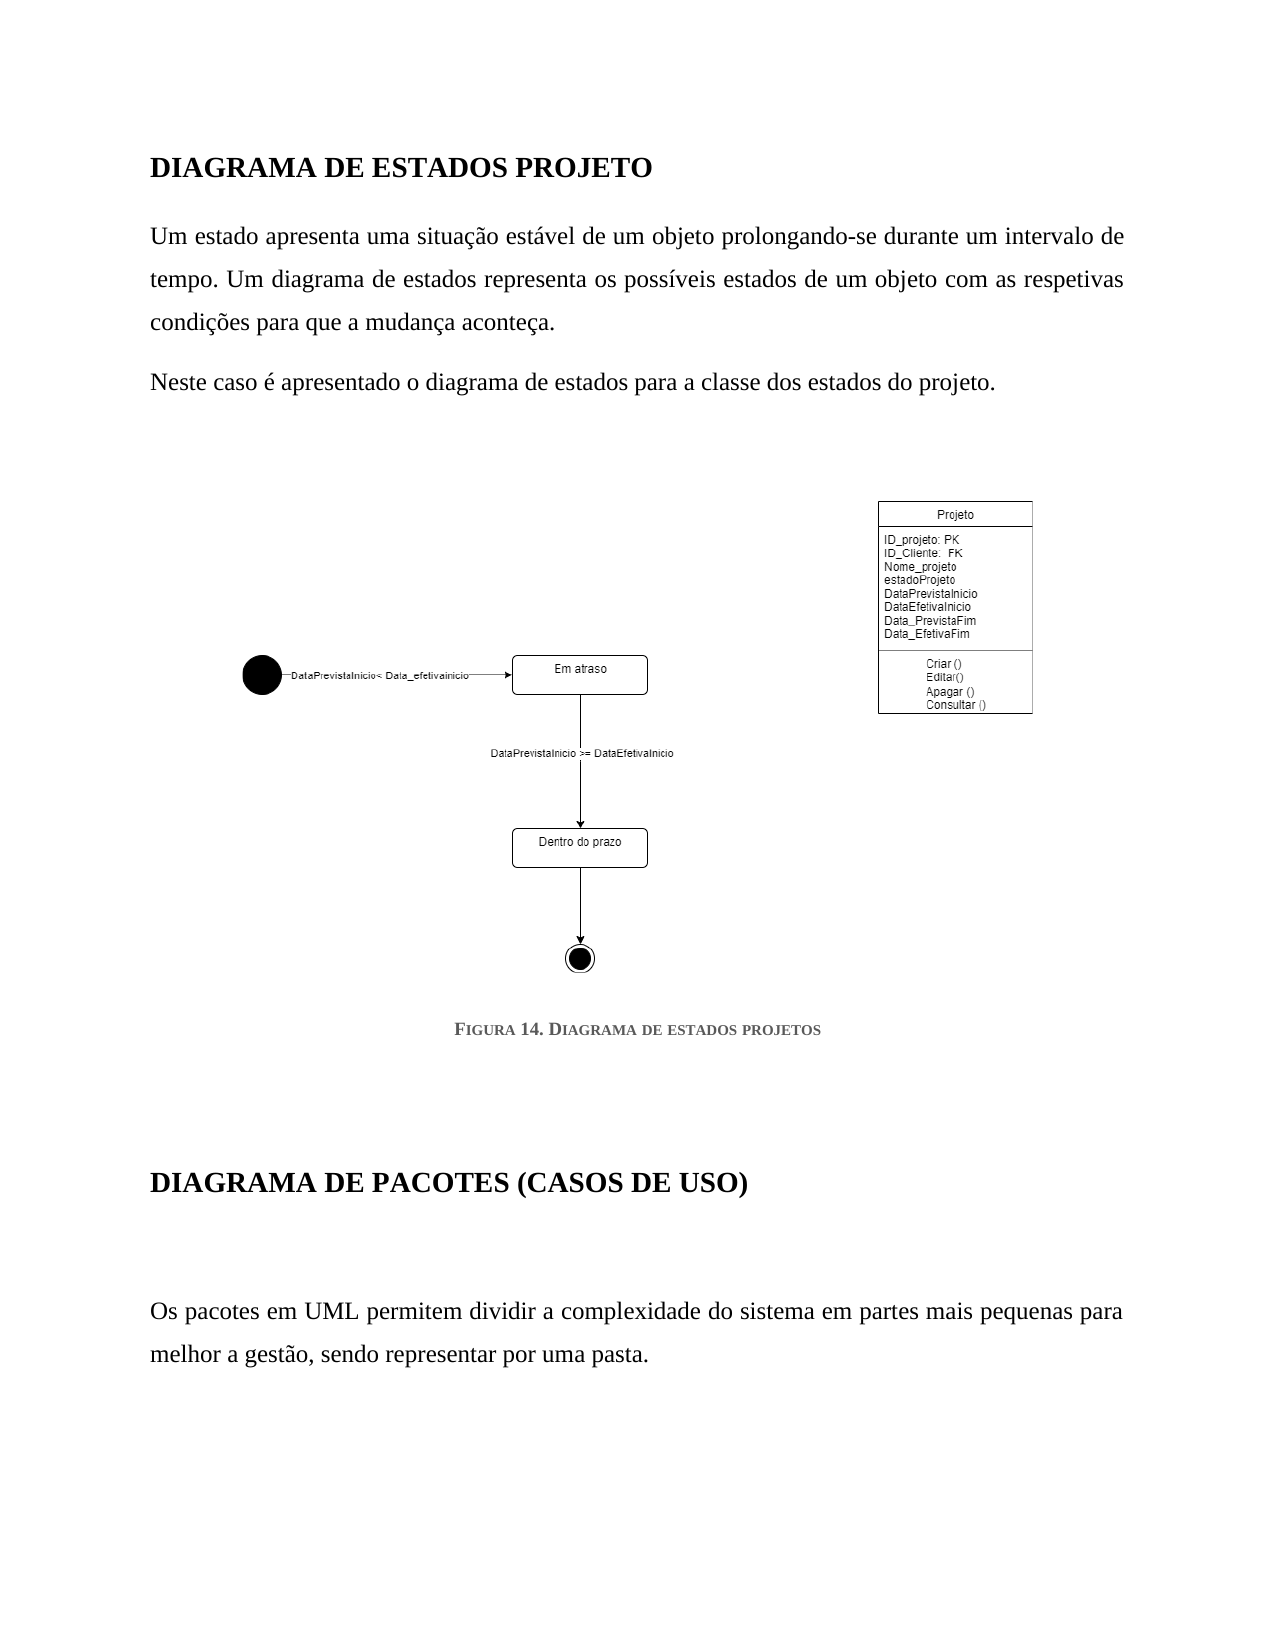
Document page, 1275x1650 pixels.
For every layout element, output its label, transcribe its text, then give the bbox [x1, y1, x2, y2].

text Um estado apresenta uma situação estável de um objeto prolongando-se durante um intervalo de tempo. Um diagrama de estados representa os possíveis estados de um objeto com as respetivas condições para que a mudança aconteça. [150, 221, 1125, 336]
subtitle DIAGRAMA DE PACOTES (CASOS DE USO) [150, 1165, 1125, 1198]
text Os pacotes em UML permitem dividir a complexidade do sistema em partes mais pequenas para melhor a gestão, sendo representar por uma pasta. [150, 1296, 1125, 1368]
text Figura 14. Diagrama de estados projetos [150, 1018, 1125, 1039]
subtitle DIAGRAMA DE ESTADOS PROJETO [150, 150, 1125, 183]
text Neste caso é apresentado o diagrama de estados para a classe dos estados do projeto. [150, 367, 1125, 396]
picture [242, 501, 1033, 973]
